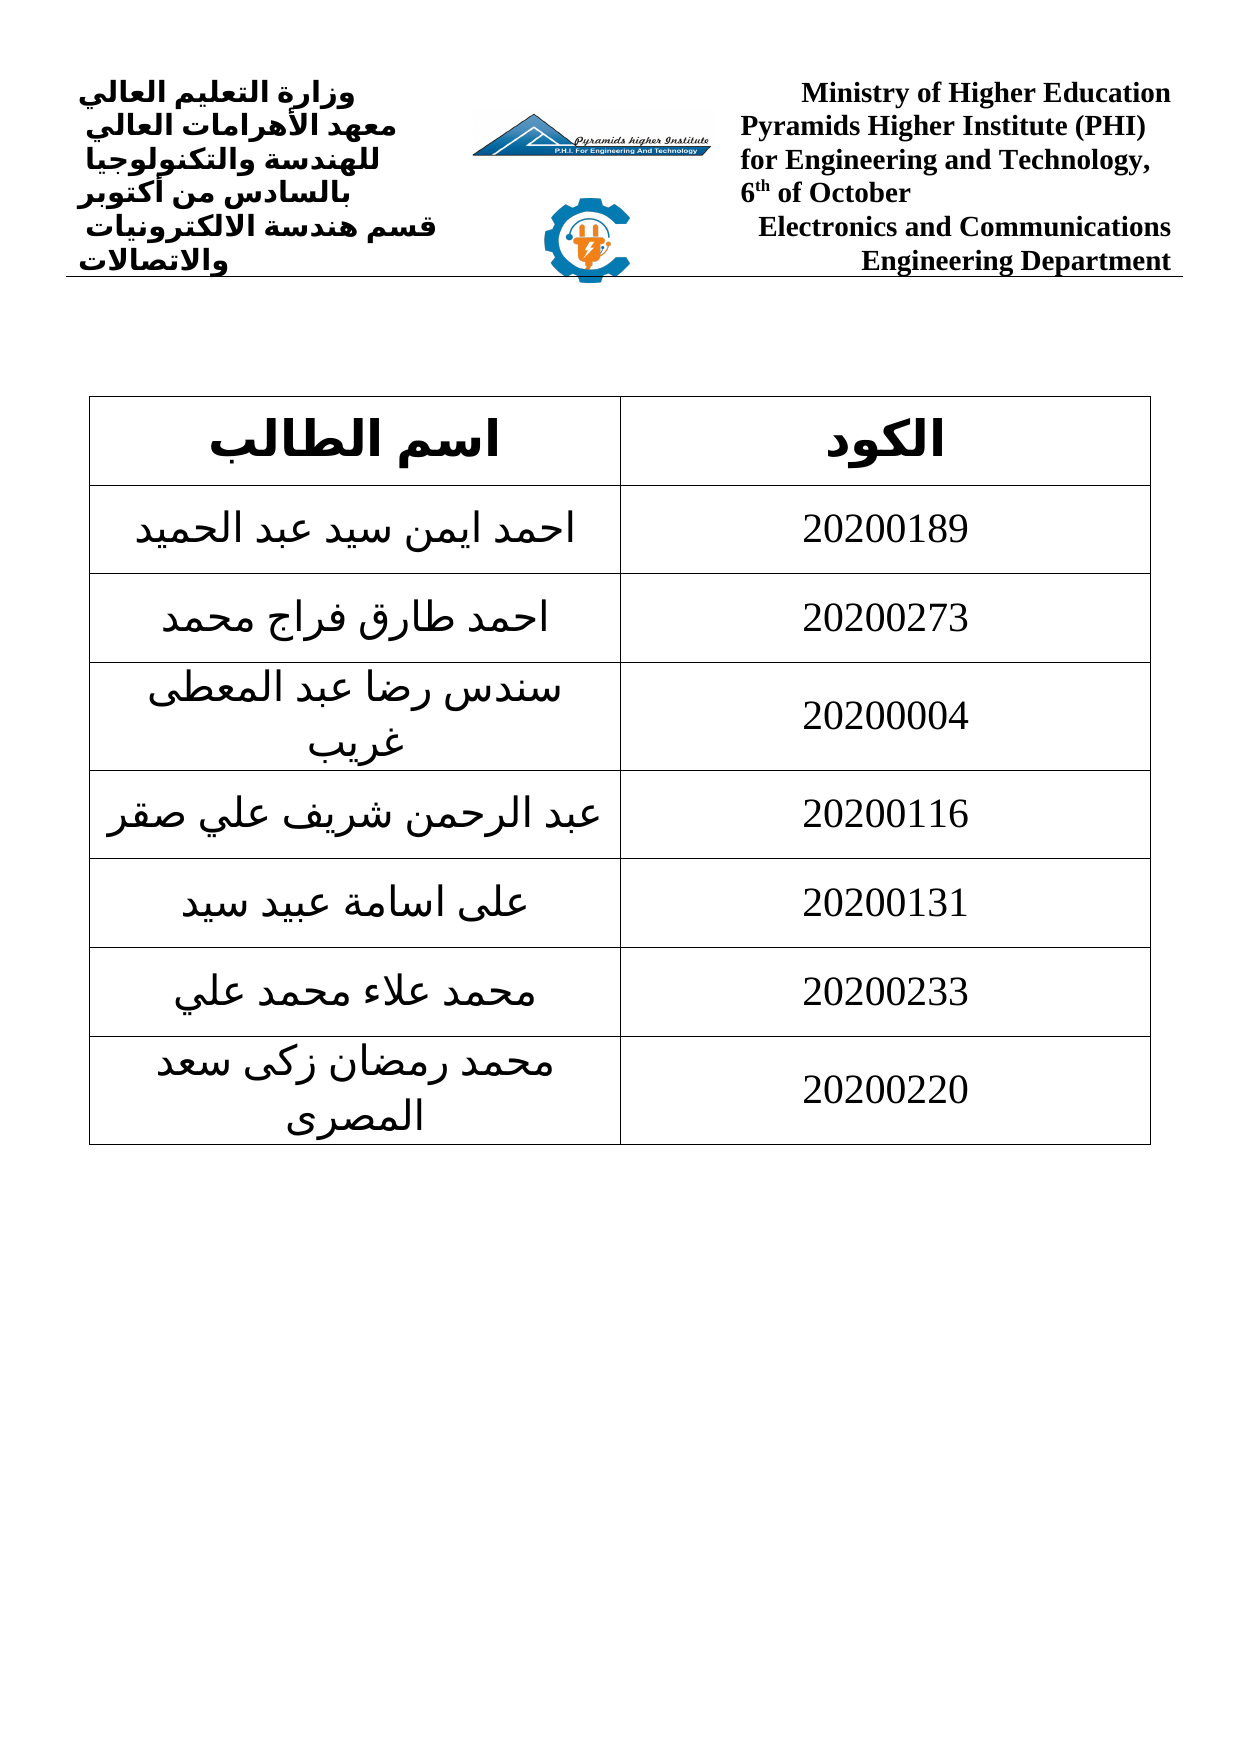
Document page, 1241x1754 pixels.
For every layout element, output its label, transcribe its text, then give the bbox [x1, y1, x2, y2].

table_cell عبد الرحمن شريف علي صقر [90, 771, 620, 858]
table_cell احمد ايمن سيد عبد الحميد [90, 486, 620, 573]
table_cell 20200220 [621, 1037, 1150, 1143]
table_cell سندس رضا عبد المعطى غريب [90, 663, 620, 770]
picture [472, 110, 715, 159]
table_cell 20200273 [621, 574, 1150, 662]
picture [541, 277, 579, 283]
picture [602, 277, 633, 283]
table_cell 20200131 [621, 859, 1150, 947]
table_header اسم الطالب [90, 397, 620, 484]
picture [559, 198, 633, 276]
table_cell 20200116 [621, 771, 1150, 858]
table_cell محمد رمضان زكى سعد المصرى [90, 1037, 620, 1143]
table_cell على اسامة عبيد سيد [90, 859, 620, 947]
picture [541, 198, 579, 276]
table_cell محمد علاء محمد علي [90, 948, 620, 1036]
table_cell 20200004 [621, 663, 1150, 770]
table_cell 20200233 [621, 948, 1150, 1036]
table_header الكود [621, 397, 1150, 484]
table_cell احمد طارق فراج محمد [90, 574, 620, 662]
table_cell 20200189 [621, 486, 1150, 573]
